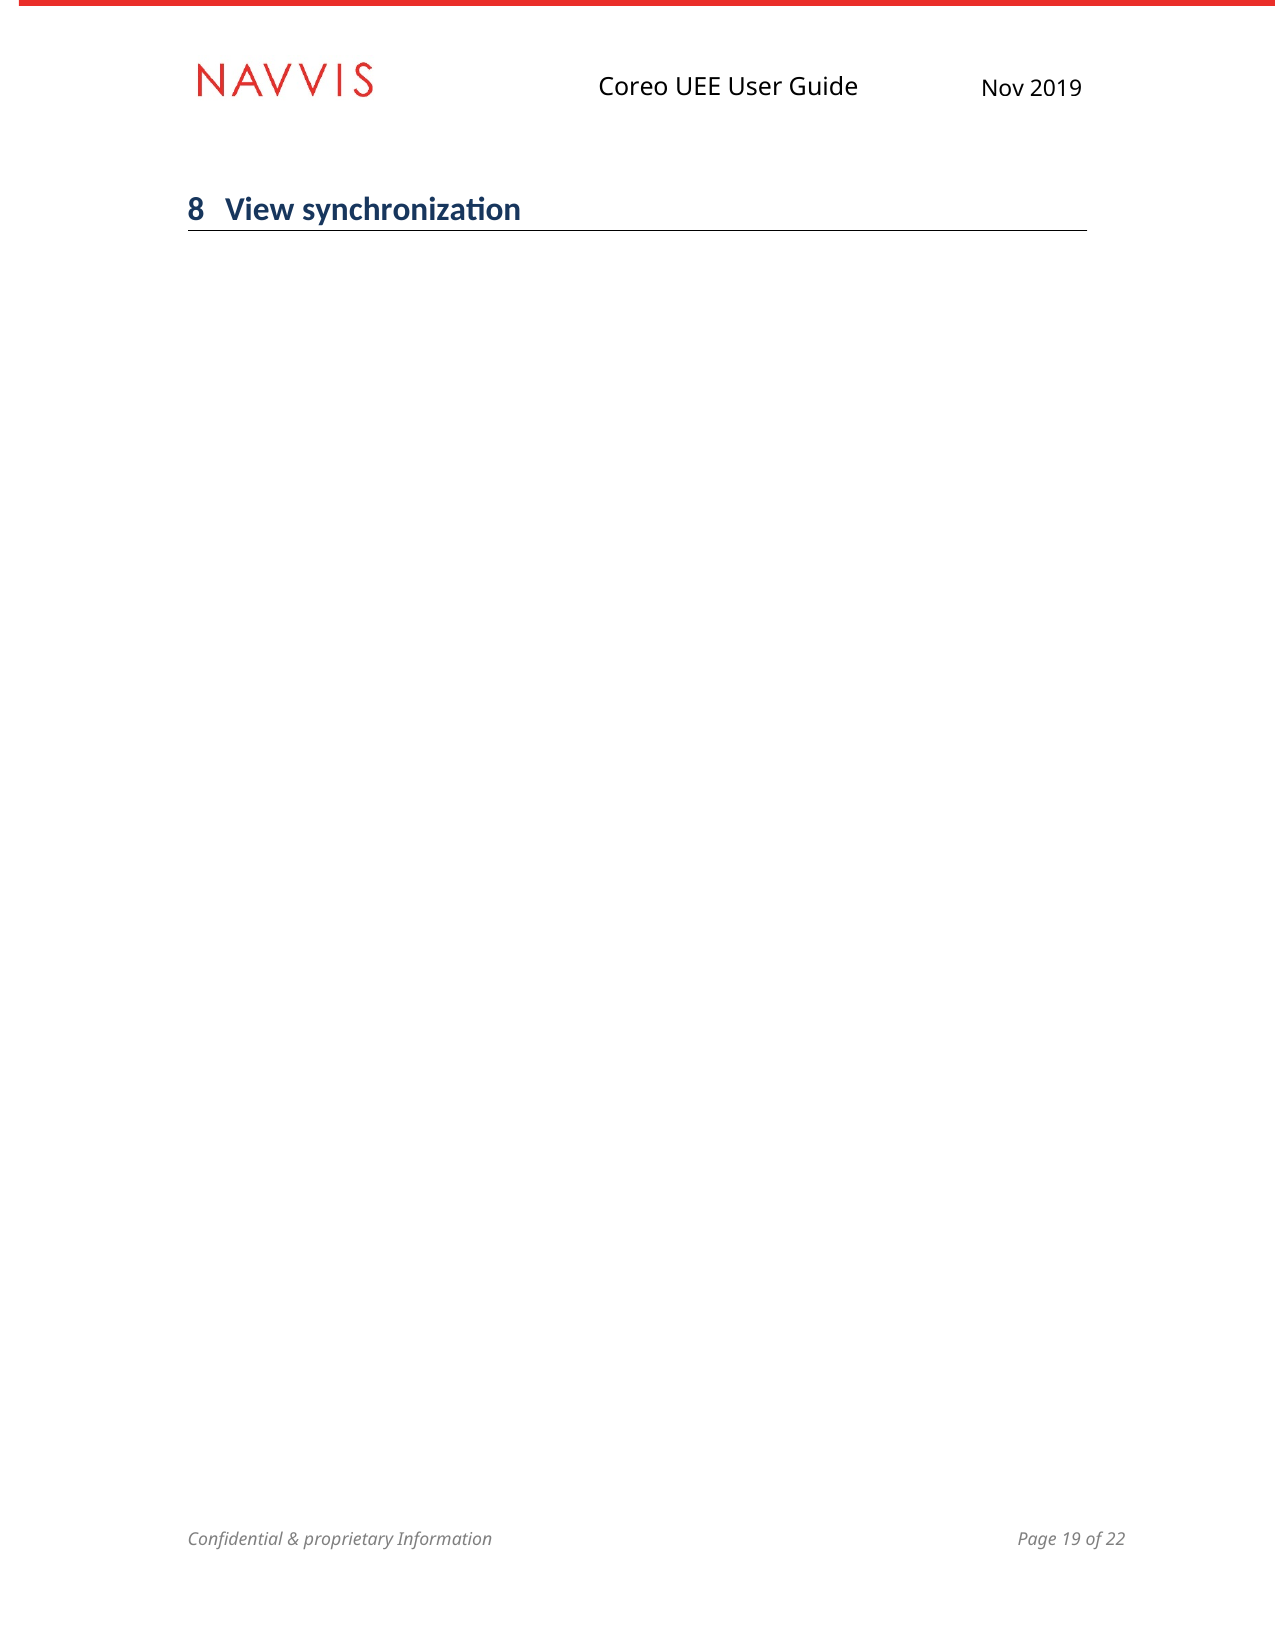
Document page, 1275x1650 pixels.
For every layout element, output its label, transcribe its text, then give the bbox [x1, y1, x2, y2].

subtitle View synchronization [187, 187, 1087, 231]
picture [187, 55, 383, 104]
